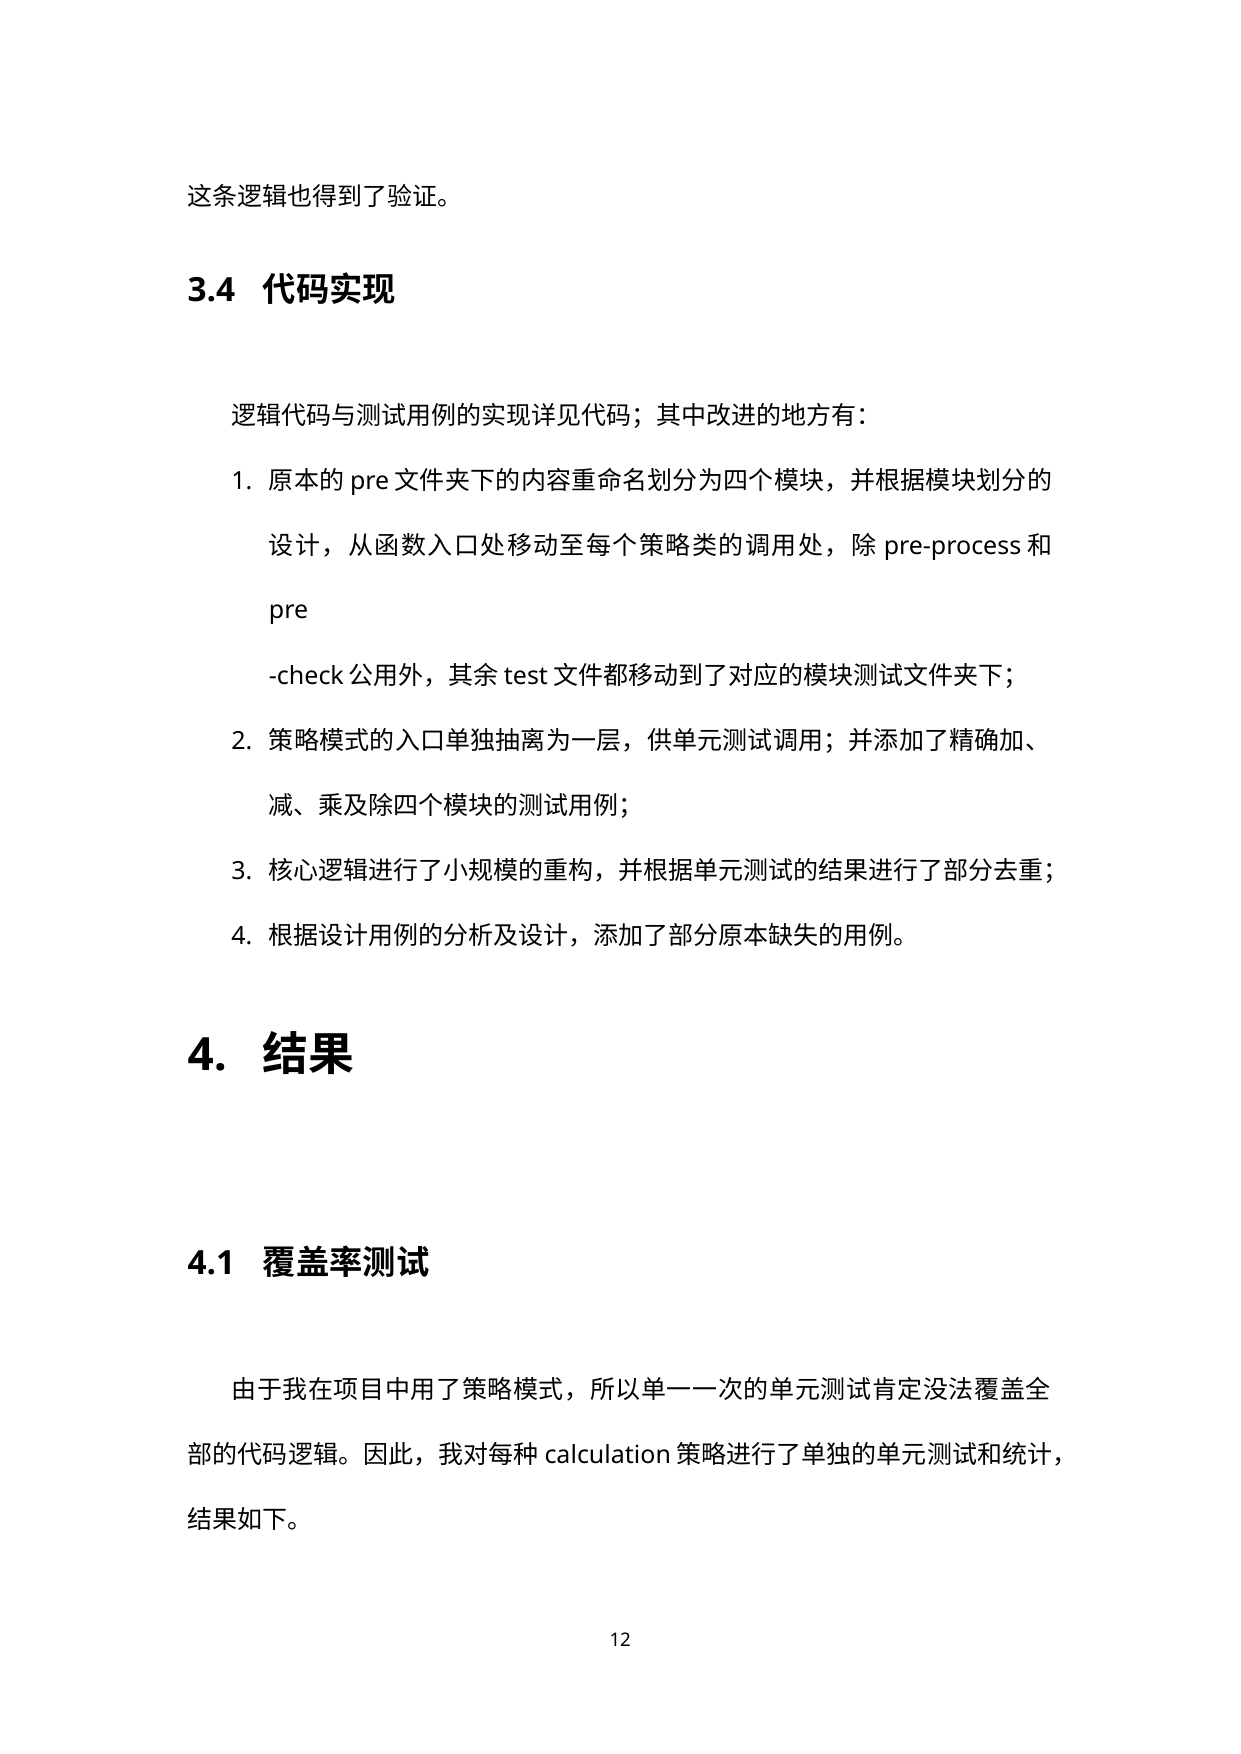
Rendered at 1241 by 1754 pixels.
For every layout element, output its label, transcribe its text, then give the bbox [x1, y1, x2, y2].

list 原本的pre文件夹下的内容重命名划分为四个模块，并根据模块划分的设计，从函数入口处移动至每个策略类的调用处，除pre-process和pre [231, 446, 1053, 641]
subtitle 结果 [187, 1002, 1053, 1099]
list 策略模式的入口单独抽离为一层，供单元测试调用；并添加了精确加、减、乘及除四个模块的测试用例； [231, 706, 1053, 836]
list 核心逻辑进行了小规模的重构，并根据单元测试的结果进行了部分去重； [231, 836, 1053, 901]
list 根据设计用例的分析及设计，添加了部分原本缺失的用例。 [231, 901, 1053, 966]
subtitle 覆盖率测试 [187, 1227, 1053, 1292]
subtitle 代码实现 [187, 254, 1053, 319]
text 由于我在项目中用了策略模式，所以单一一次的单元测试肯定没法覆盖全部的代码逻辑。因此，我对每种calculation策略进行了单独的单元测试和统计，结果如下。 [187, 1355, 1053, 1550]
text 逻辑代码与测试用例的实现详见代码；其中改进的地方有： [187, 381, 1053, 446]
list -check公用外，其余test文件都移动到了对应的模块测试文件夹下； [269, 641, 1053, 706]
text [187, 162, 1053, 227]
